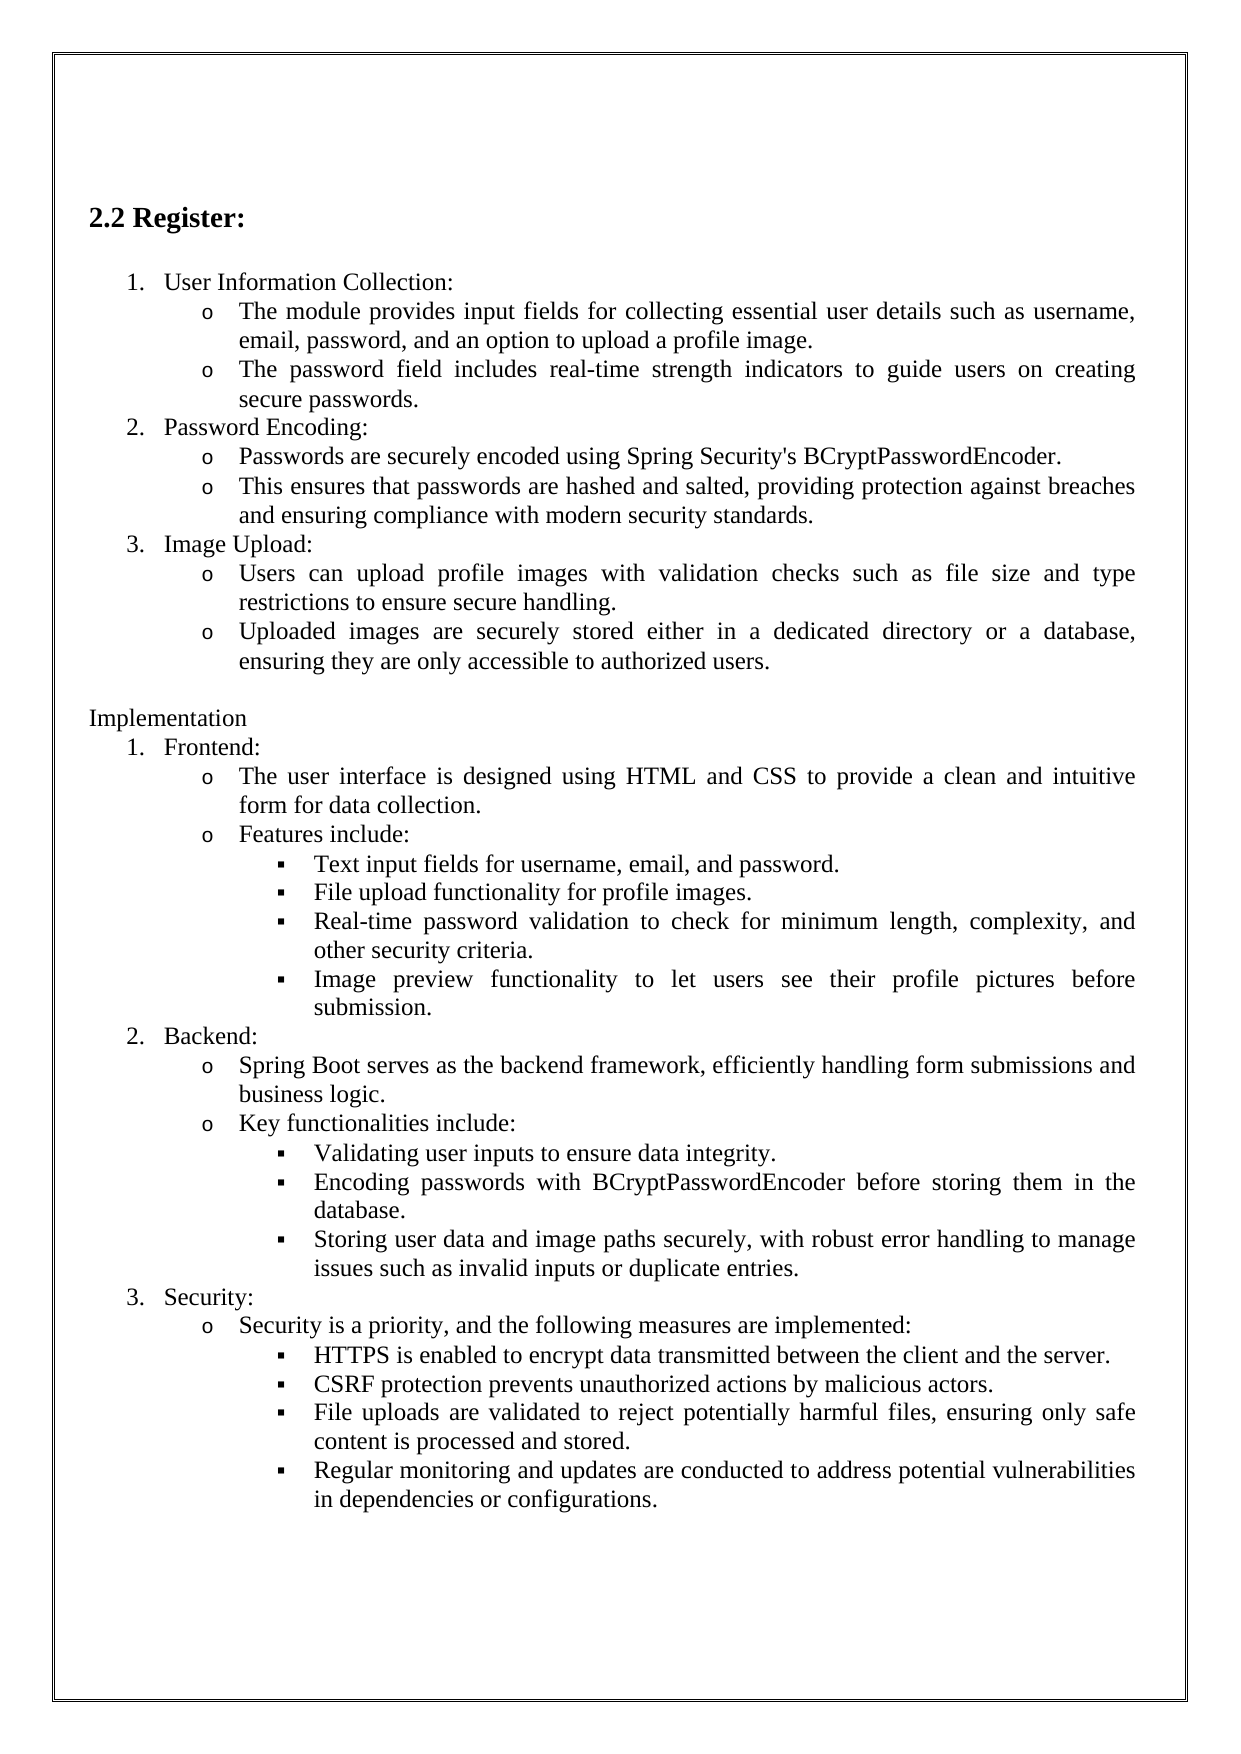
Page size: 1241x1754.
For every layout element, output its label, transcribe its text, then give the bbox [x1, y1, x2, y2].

list File uploads are validated to reject potentially harmful files, ensuring only safe content is processed and stored. [276, 1397, 1137, 1455]
list Users can upload profile images with validation checks such as file size and type restrictions to ensure secure handling. [201, 558, 1137, 616]
list File upload functionality for profile images. [276, 877, 1137, 906]
list Uploaded images are securely stored either in a dedicated directory or a database, ensuring they are only accessible to authorized users. [201, 616, 1137, 674]
list The user interface is designed using HTML and CSS to provide a clean and intuitive form for data collection. [201, 761, 1137, 819]
list The password field includes real-time strength indicators to guide users on creating secure passwords. [201, 354, 1137, 412]
list This ensures that passwords are hashed and salted, providing protection against breaches and ensuring compliance with modern security standards. [201, 471, 1137, 529]
list Frontend: [126, 732, 1137, 761]
list Image preview functionality to let users see their profile pictures before submission. [276, 964, 1137, 1021]
list Validating user inputs to ensure data integrity. [276, 1138, 1137, 1167]
text 2.2 Register: [88, 200, 1137, 233]
list Spring Boot serves as the backend framework, efficiently handling form submissions and business logic. [201, 1050, 1137, 1108]
list Password Encoding: [126, 412, 1137, 441]
list The module provides input fields for collecting essential user details such as username, email, password, and an option to upload a profile image. [201, 296, 1137, 354]
list HTTPS is enabled to encrypt data transmitted between the client and the server. [276, 1340, 1137, 1369]
list Regular monitoring and updates are conducted to address potential vulnerabilities in dependencies or configurations. [276, 1455, 1137, 1512]
list Passwords are securely encoded using Spring Security's BCryptPasswordEncoder. [201, 441, 1137, 471]
text Implementation [88, 703, 1137, 732]
list Image Upload: [126, 529, 1137, 558]
list Backend: [126, 1021, 1137, 1050]
list Security is a priority, and the following measures are implemented: [201, 1310, 1137, 1340]
list CSRF protection prevents unauthorized actions by malicious actors. [276, 1369, 1137, 1397]
list User Information Collection: [126, 267, 1137, 296]
list Real-time password validation to check for minimum length, complexity, and other security criteria. [276, 906, 1137, 964]
list Security: [126, 1282, 1137, 1310]
list Encoding passwords with BCryptPasswordEncoder before storing them in the database. [276, 1167, 1137, 1224]
list Key functionalities include: [201, 1108, 1137, 1138]
list Storing user data and image paths securely, with robust error handling to manage issues such as invalid inputs or duplicate entries. [276, 1224, 1137, 1282]
list Text input fields for username, email, and password. [276, 849, 1137, 877]
list Features include: [201, 819, 1137, 849]
